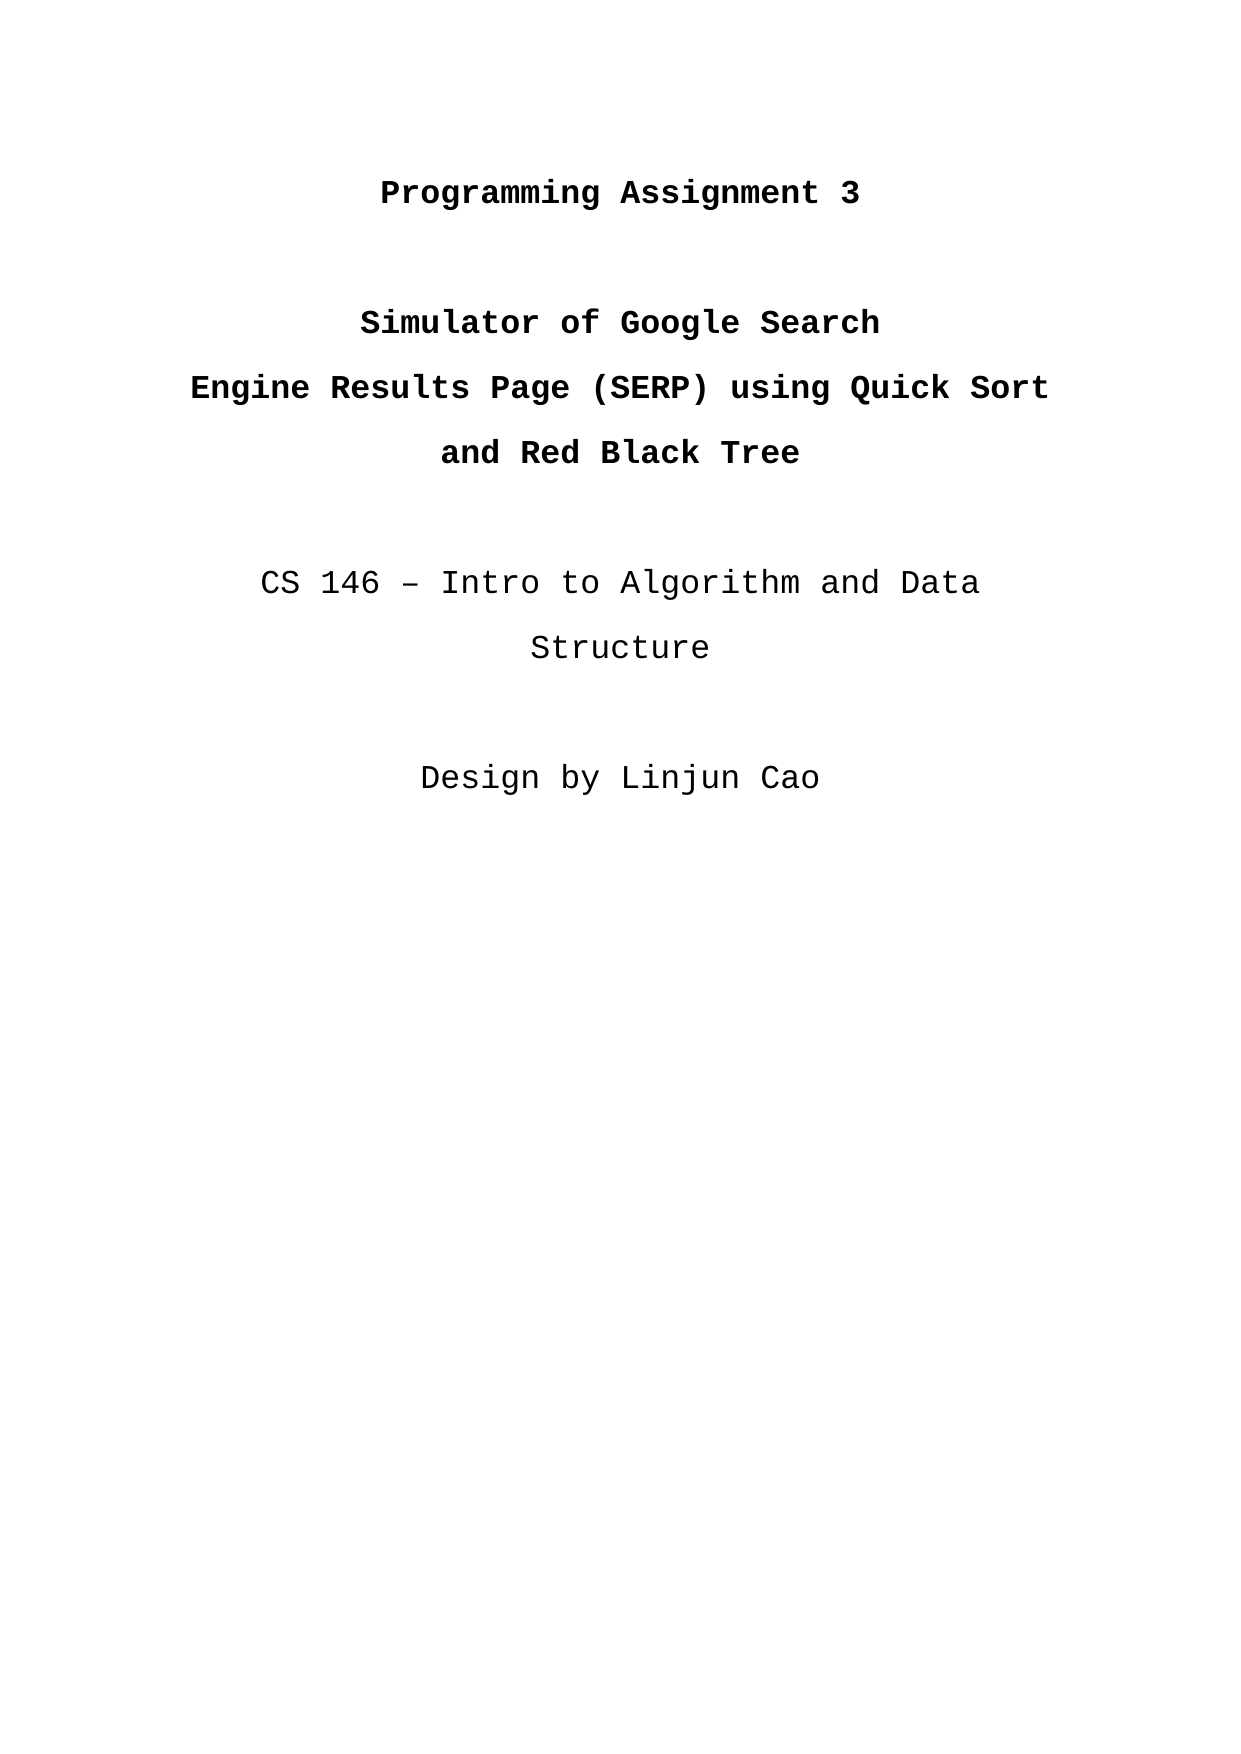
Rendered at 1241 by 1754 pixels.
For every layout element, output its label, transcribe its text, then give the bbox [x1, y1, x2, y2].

text Programming Assignment 3 [187, 162, 1053, 227]
text Design by Linjun Cao [187, 747, 1053, 812]
text Simulator of Google Search [187, 292, 1053, 357]
text Engine Results Page (SERP) using Quick Sort and Red Black Tree [187, 357, 1053, 487]
text CS 146 – Intro to Algorithm and Data Structure [187, 552, 1053, 682]
